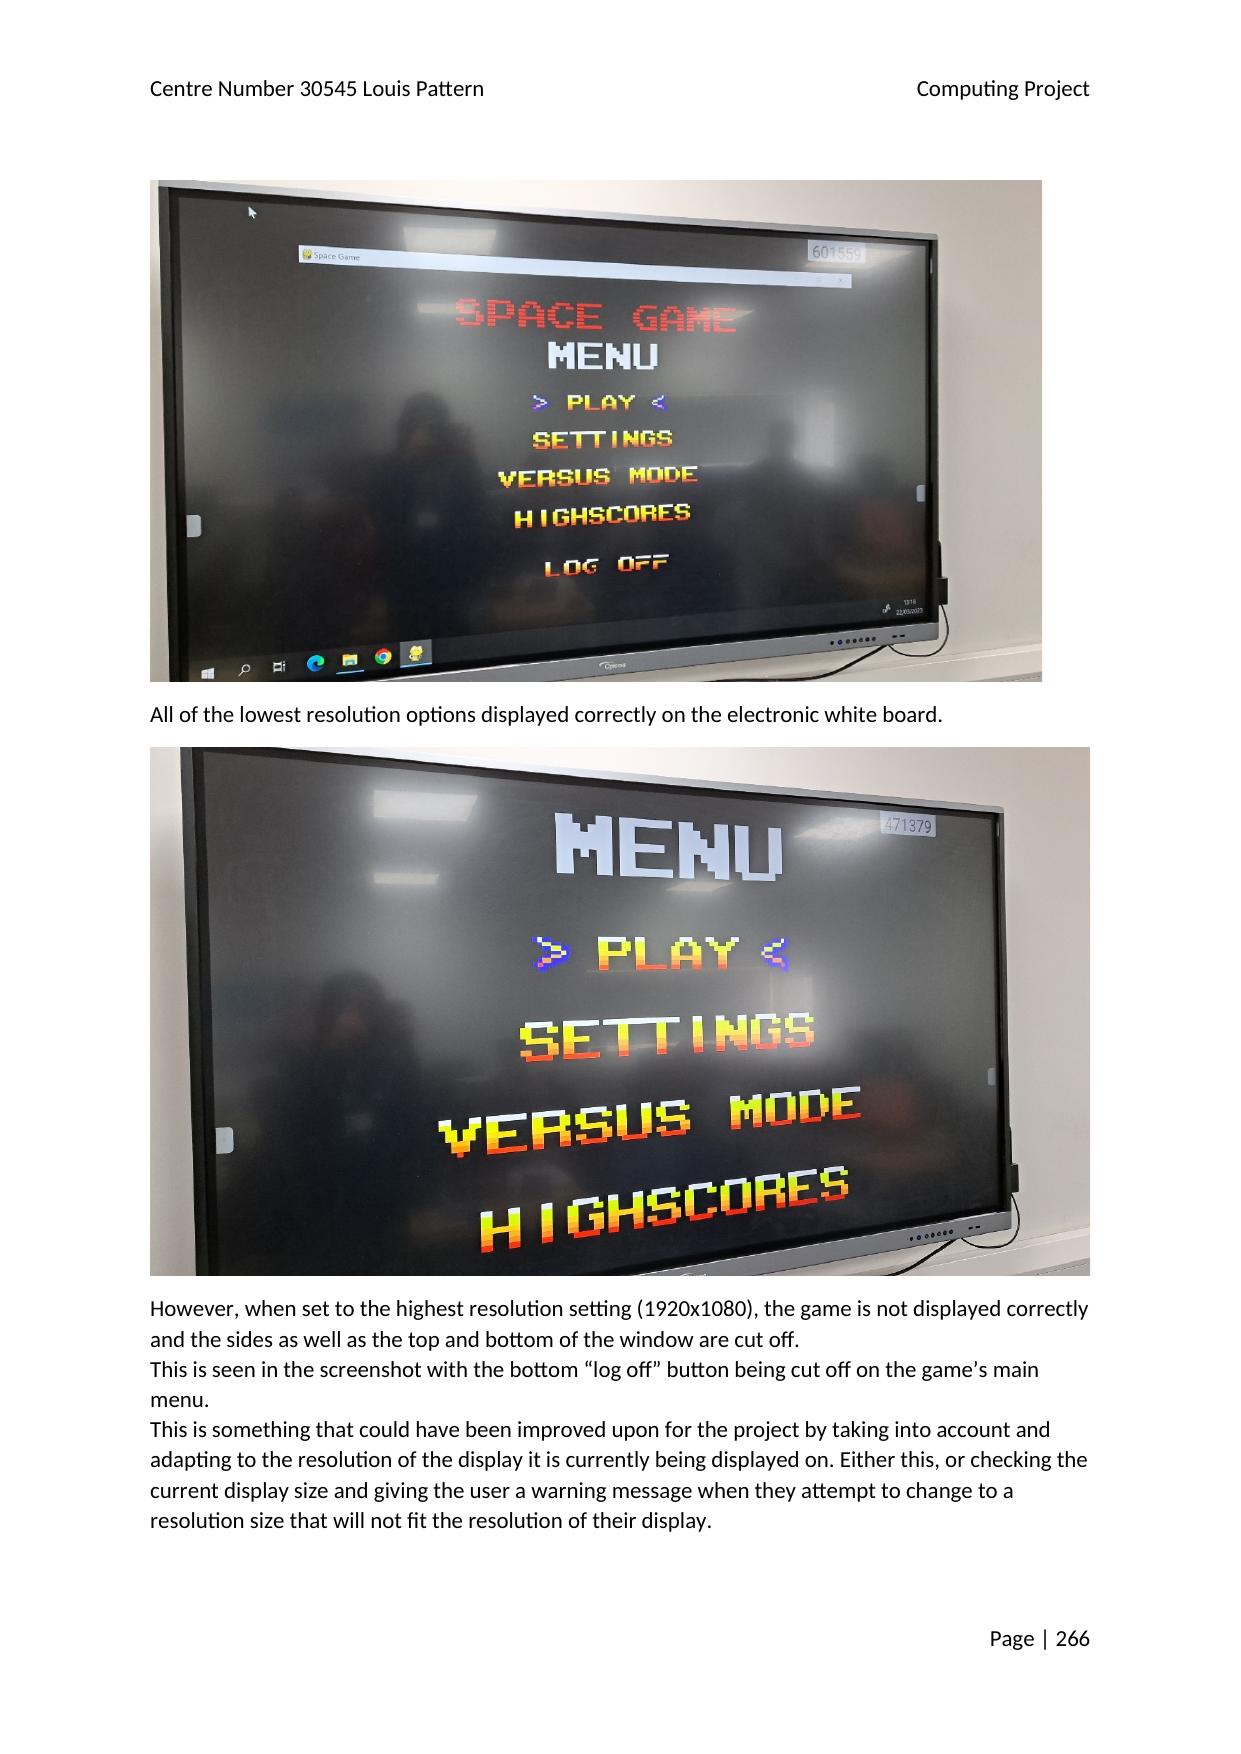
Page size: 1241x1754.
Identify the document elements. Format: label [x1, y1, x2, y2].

picture [150, 747, 1091, 1276]
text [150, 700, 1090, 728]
picture [150, 180, 1043, 682]
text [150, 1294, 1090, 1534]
